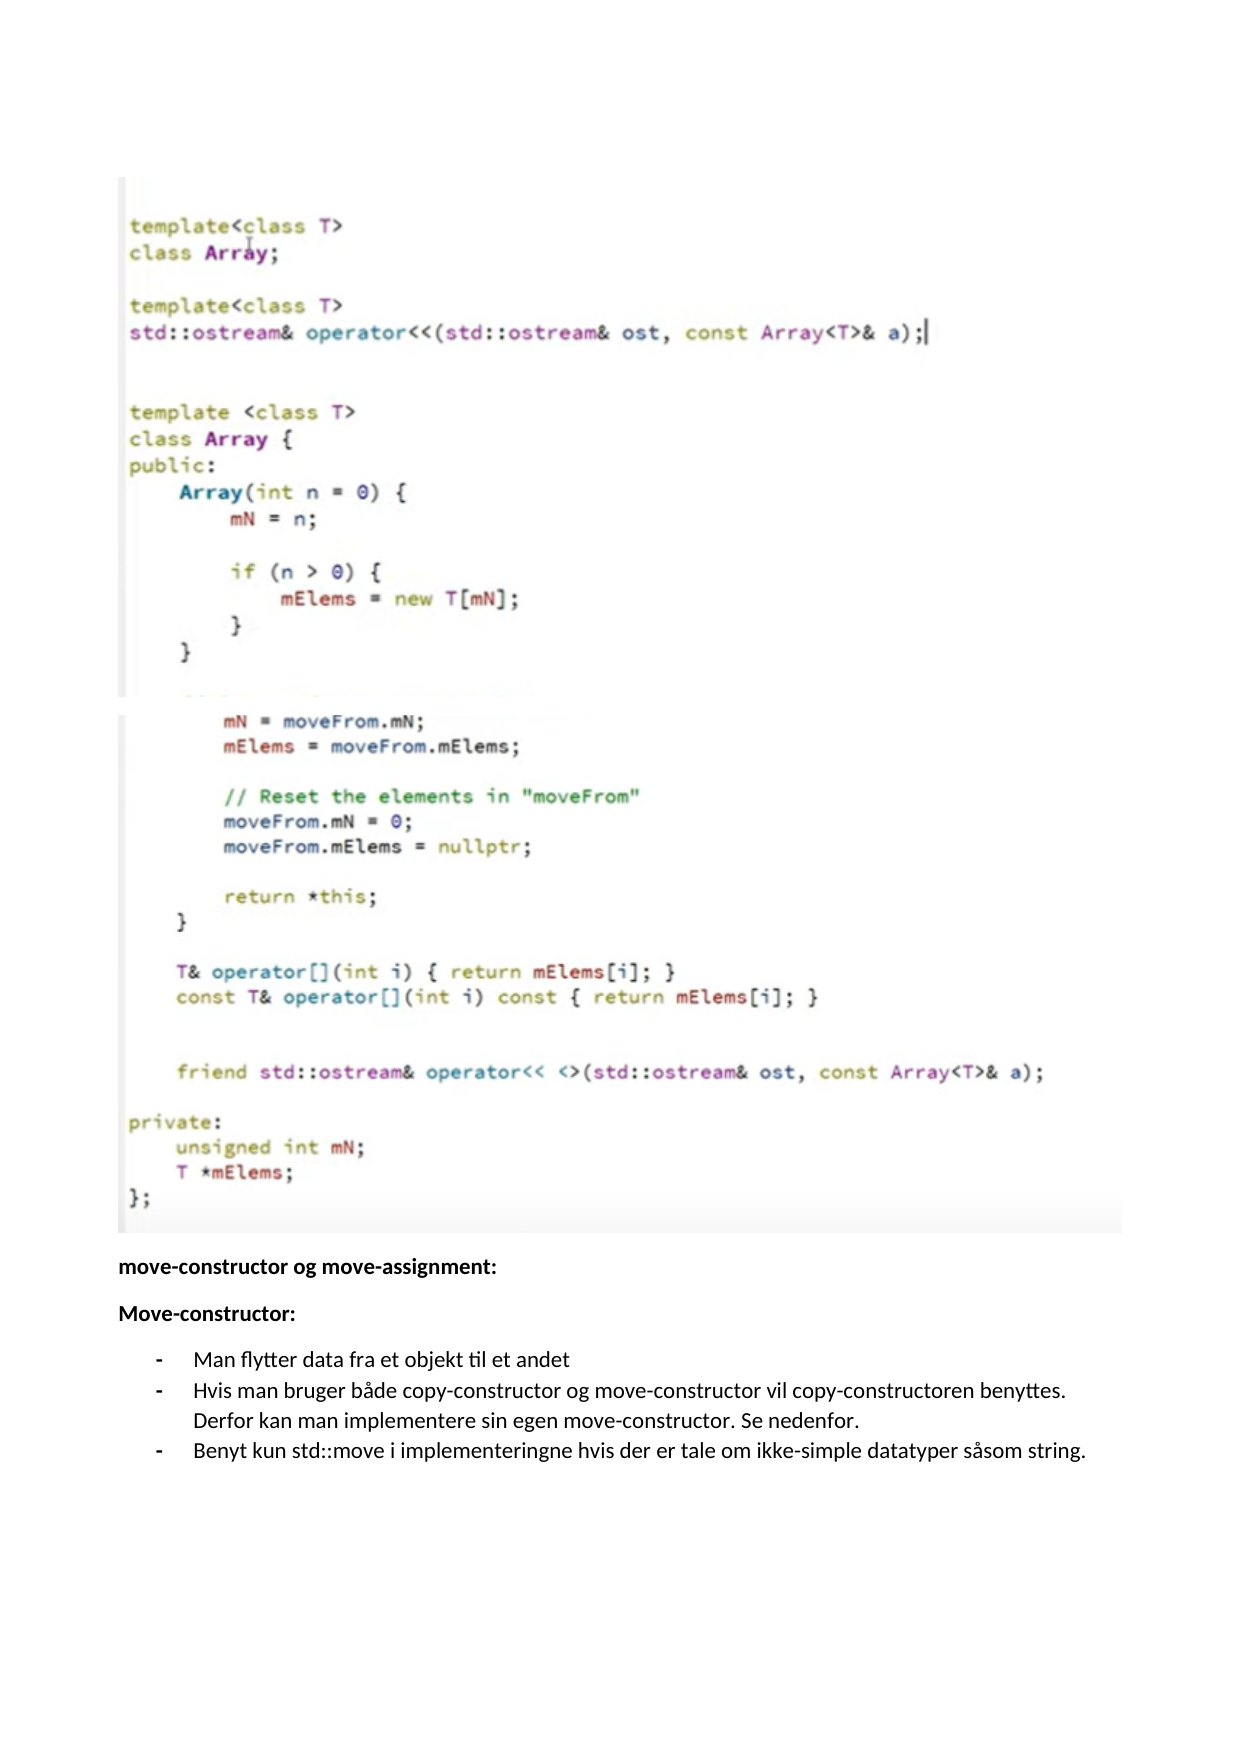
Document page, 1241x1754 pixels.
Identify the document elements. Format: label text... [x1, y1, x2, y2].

picture [118, 177, 1123, 697]
text Move-constructor: [118, 1299, 1122, 1327]
list Benyt kun std::move i implementeringne hvis der er tale om ikke-simple datatyper såsom string. [156, 1436, 1122, 1464]
text move-constructor og move-assignment: [118, 1252, 1122, 1280]
list Man flytter data fra et objekt til et andet [156, 1346, 1122, 1373]
list Hvis man bruger både copy-constructor og move-constructor vil copy-constructoren benyttes. Derfor kan man implementere sin egen move-constructor. Se nedenfor. [156, 1376, 1122, 1434]
picture [118, 715, 1123, 1233]
